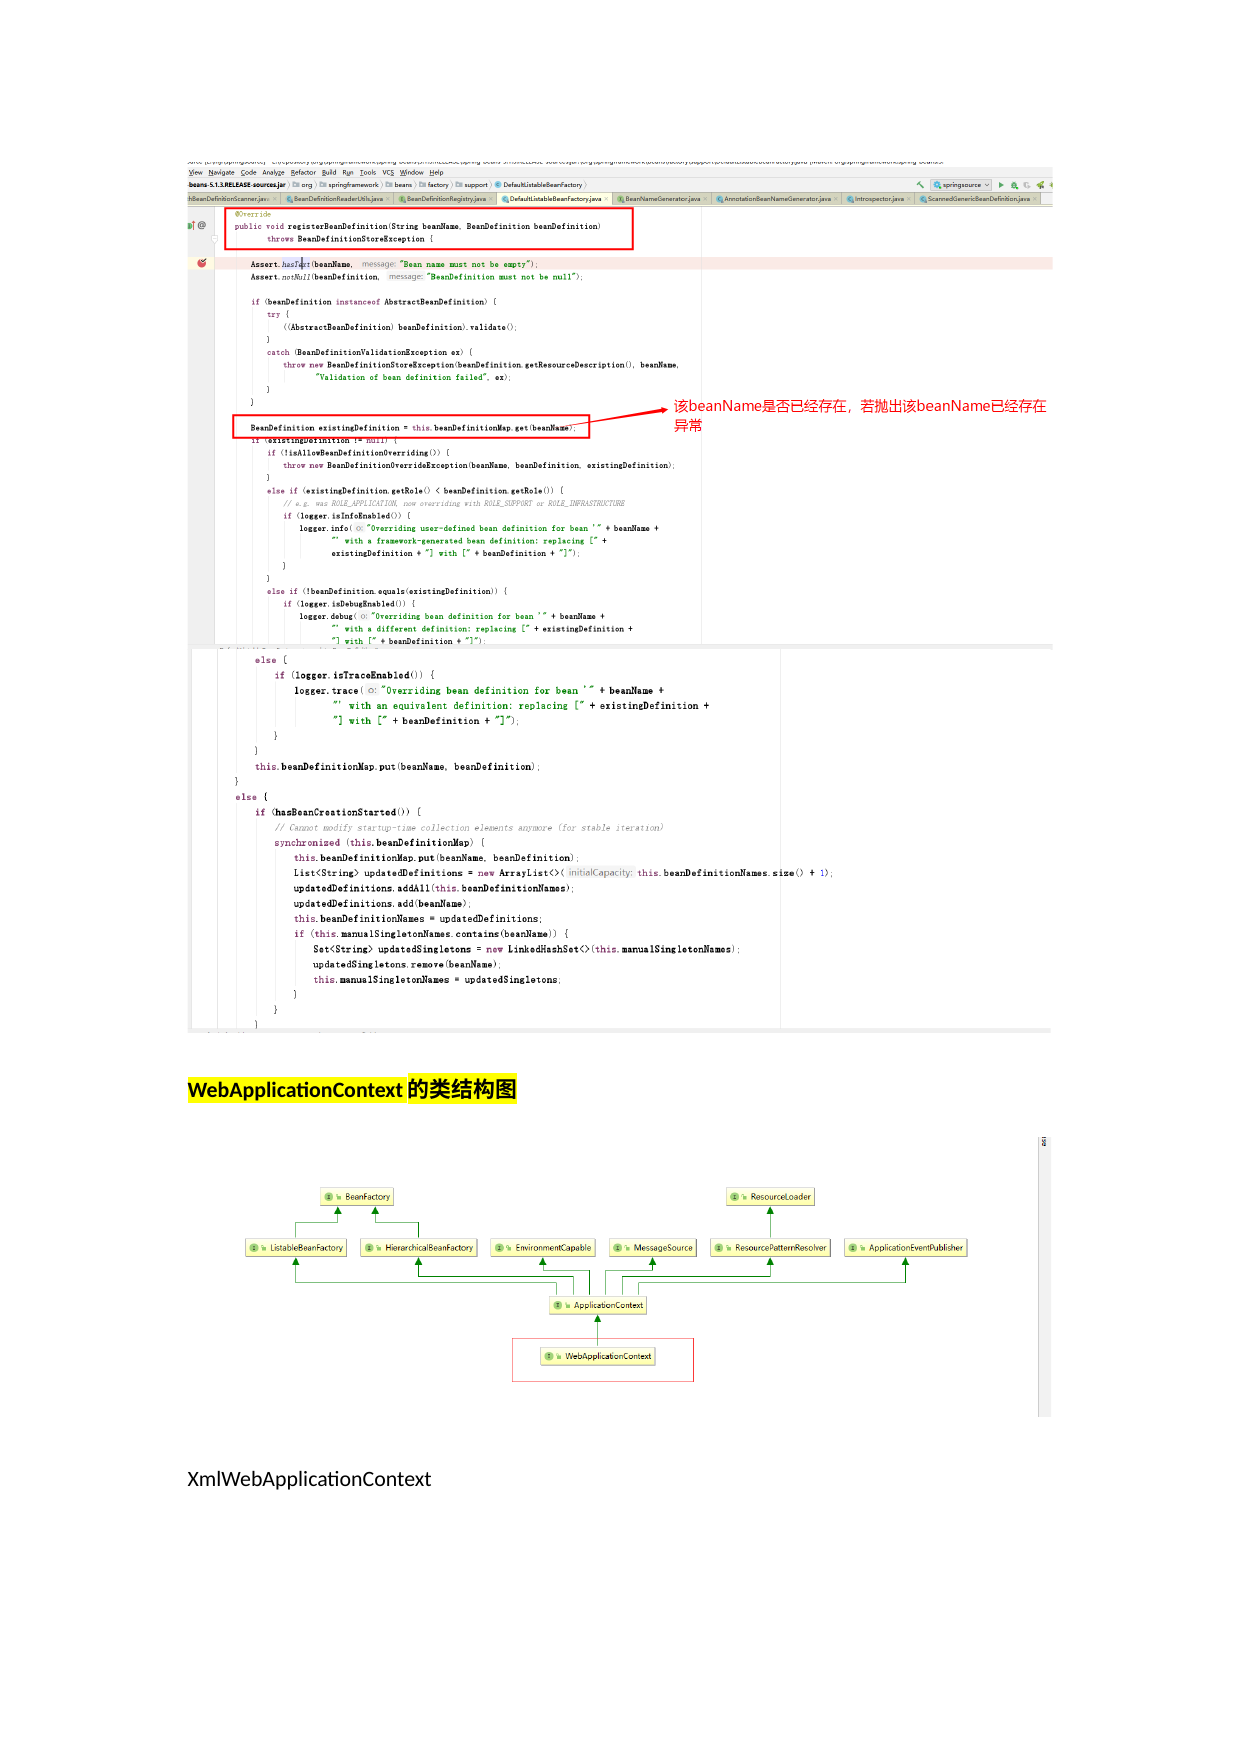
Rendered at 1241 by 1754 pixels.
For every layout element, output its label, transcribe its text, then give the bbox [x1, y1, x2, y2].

text XmlWebApplicationContext [187, 1462, 1053, 1494]
picture [187, 162, 1053, 1033]
picture [187, 1137, 1052, 1417]
text WebApplicationContext的类结构图 [187, 1072, 1053, 1104]
